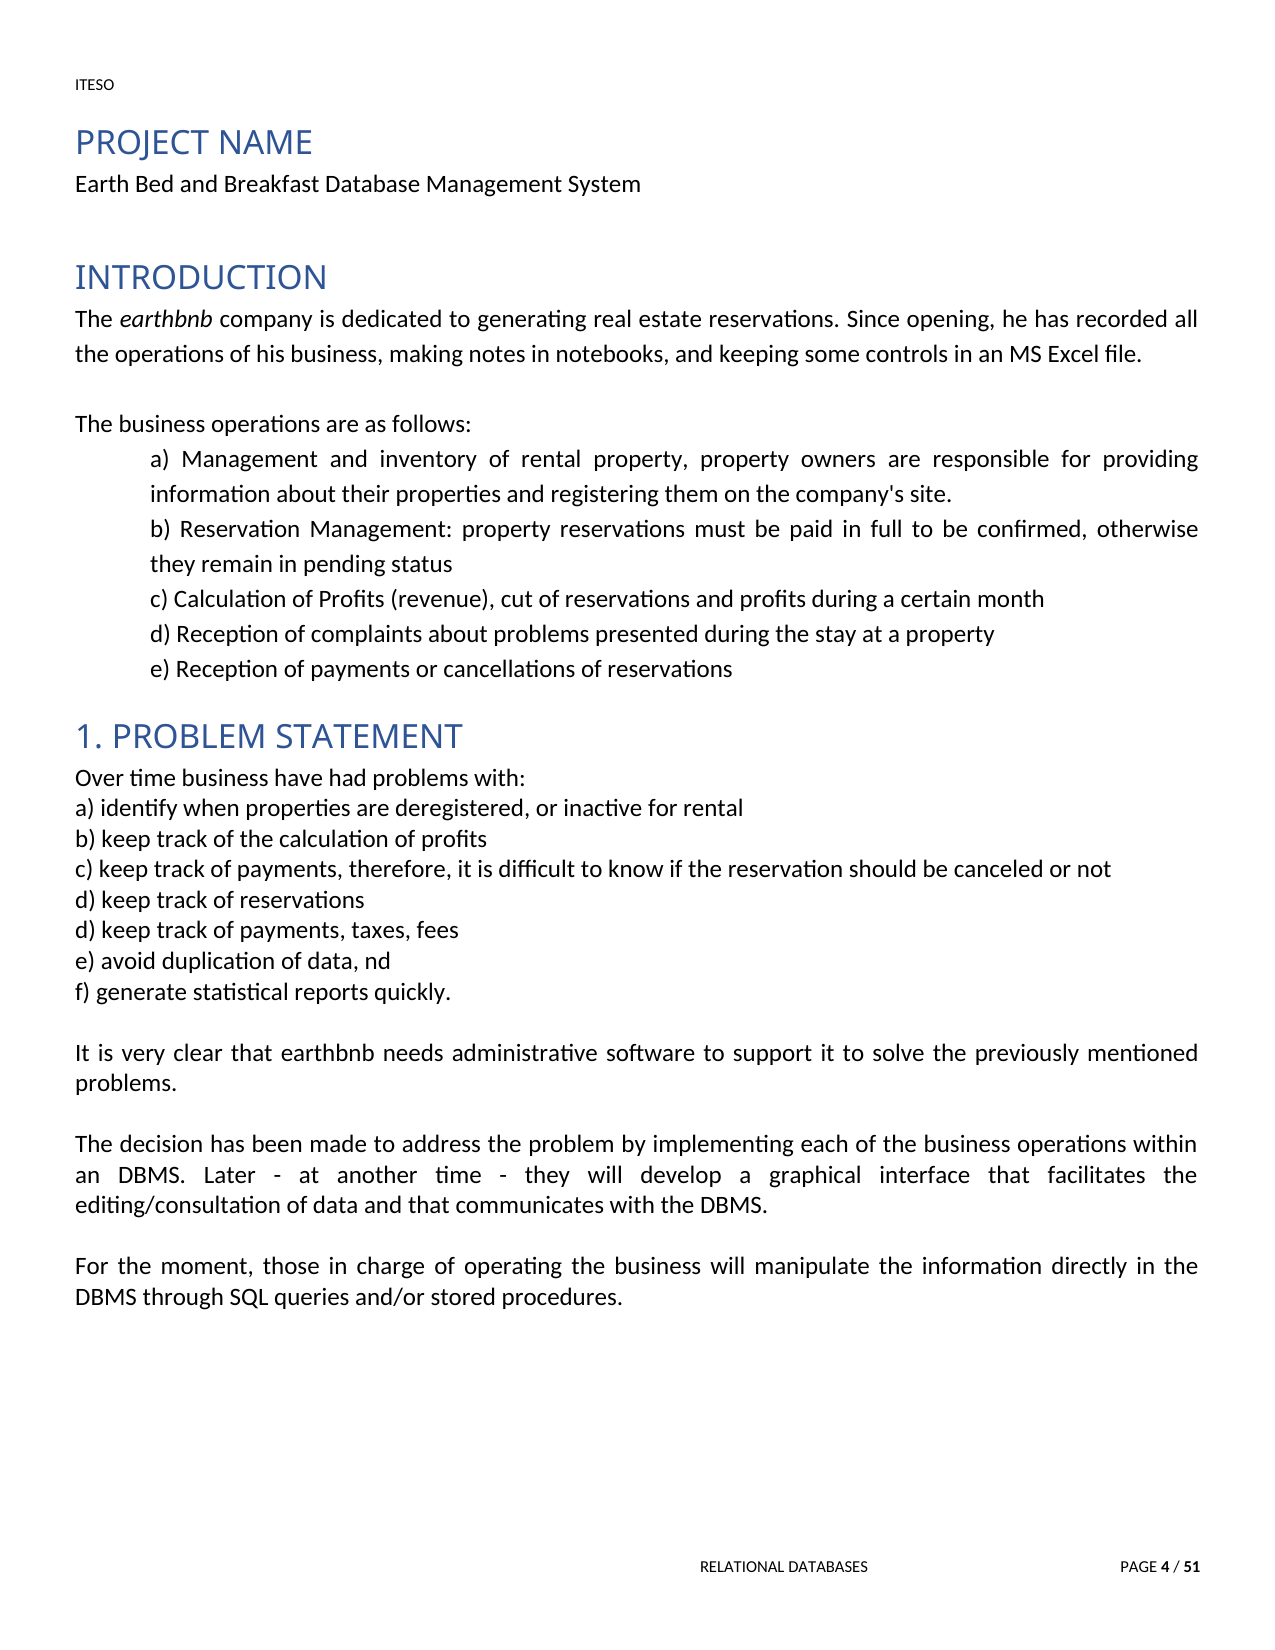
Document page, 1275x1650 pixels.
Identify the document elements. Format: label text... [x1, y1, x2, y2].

subtitle PROJECT NAME [75, 119, 1200, 164]
text Earth Bed and Breakfast Database Management System [75, 168, 1200, 198]
text f) generate statistical reports quickly. [75, 976, 1200, 1006]
text It is very clear that earthbnb needs administrative software to support it to solve the previously mentioned problems. [75, 1037, 1200, 1098]
subtitle 1. PROBLEM STATEMENT [75, 713, 1200, 758]
text The decision has been made to address the problem by implementing each of the business operations within an DBMS. Later - at another time - they will develop a graphical interface that facilitates the editing/consultation of data and that communicates with the DBMS. [75, 1128, 1200, 1220]
text The business operations are as follows: [75, 408, 1200, 438]
text b) Reservation Management: property reservations must be paid in full to be confirmed, otherwise they remain in pending status [150, 513, 1200, 578]
text For the moment, those in charge of operating the business will manipulate the information directly in the DBMS through SQL queries and/or stored procedures. [75, 1250, 1200, 1311]
subtitle INTRODUCTION [75, 254, 1200, 299]
text d) keep track of reservations [75, 884, 1200, 914]
text e) avoid duplication of data, nd [75, 945, 1200, 976]
text Over time business have had problems with: [75, 762, 1200, 792]
text d) keep track of payments, taxes, fees [75, 914, 1200, 945]
text c) Calculation of Profits (revenue), cut of reservations and profits during a certain month [150, 583, 1200, 613]
text b) keep track of the calculation of profits [75, 823, 1200, 853]
text d) Reception of complaints about problems presented during the stay at a property [150, 618, 1200, 648]
text e) Reception of payments or cancellations of reservations [150, 653, 1200, 683]
text a) Management and inventory of rental property, property owners are responsible for providing information about their properties and registering them on the company's site. [150, 443, 1200, 508]
text a) identify when properties are deregistered, or inactive for rental [75, 792, 1200, 823]
text The earthbnb company is dedicated to generating real estate reservations. Since opening, he has recorded all the operations of his business, making notes in notebooks, and keeping some controls in an MS Excel file. [75, 303, 1200, 368]
text c) keep track of payments, therefore, it is difficult to know if the reservation should be canceled or not [75, 853, 1200, 884]
